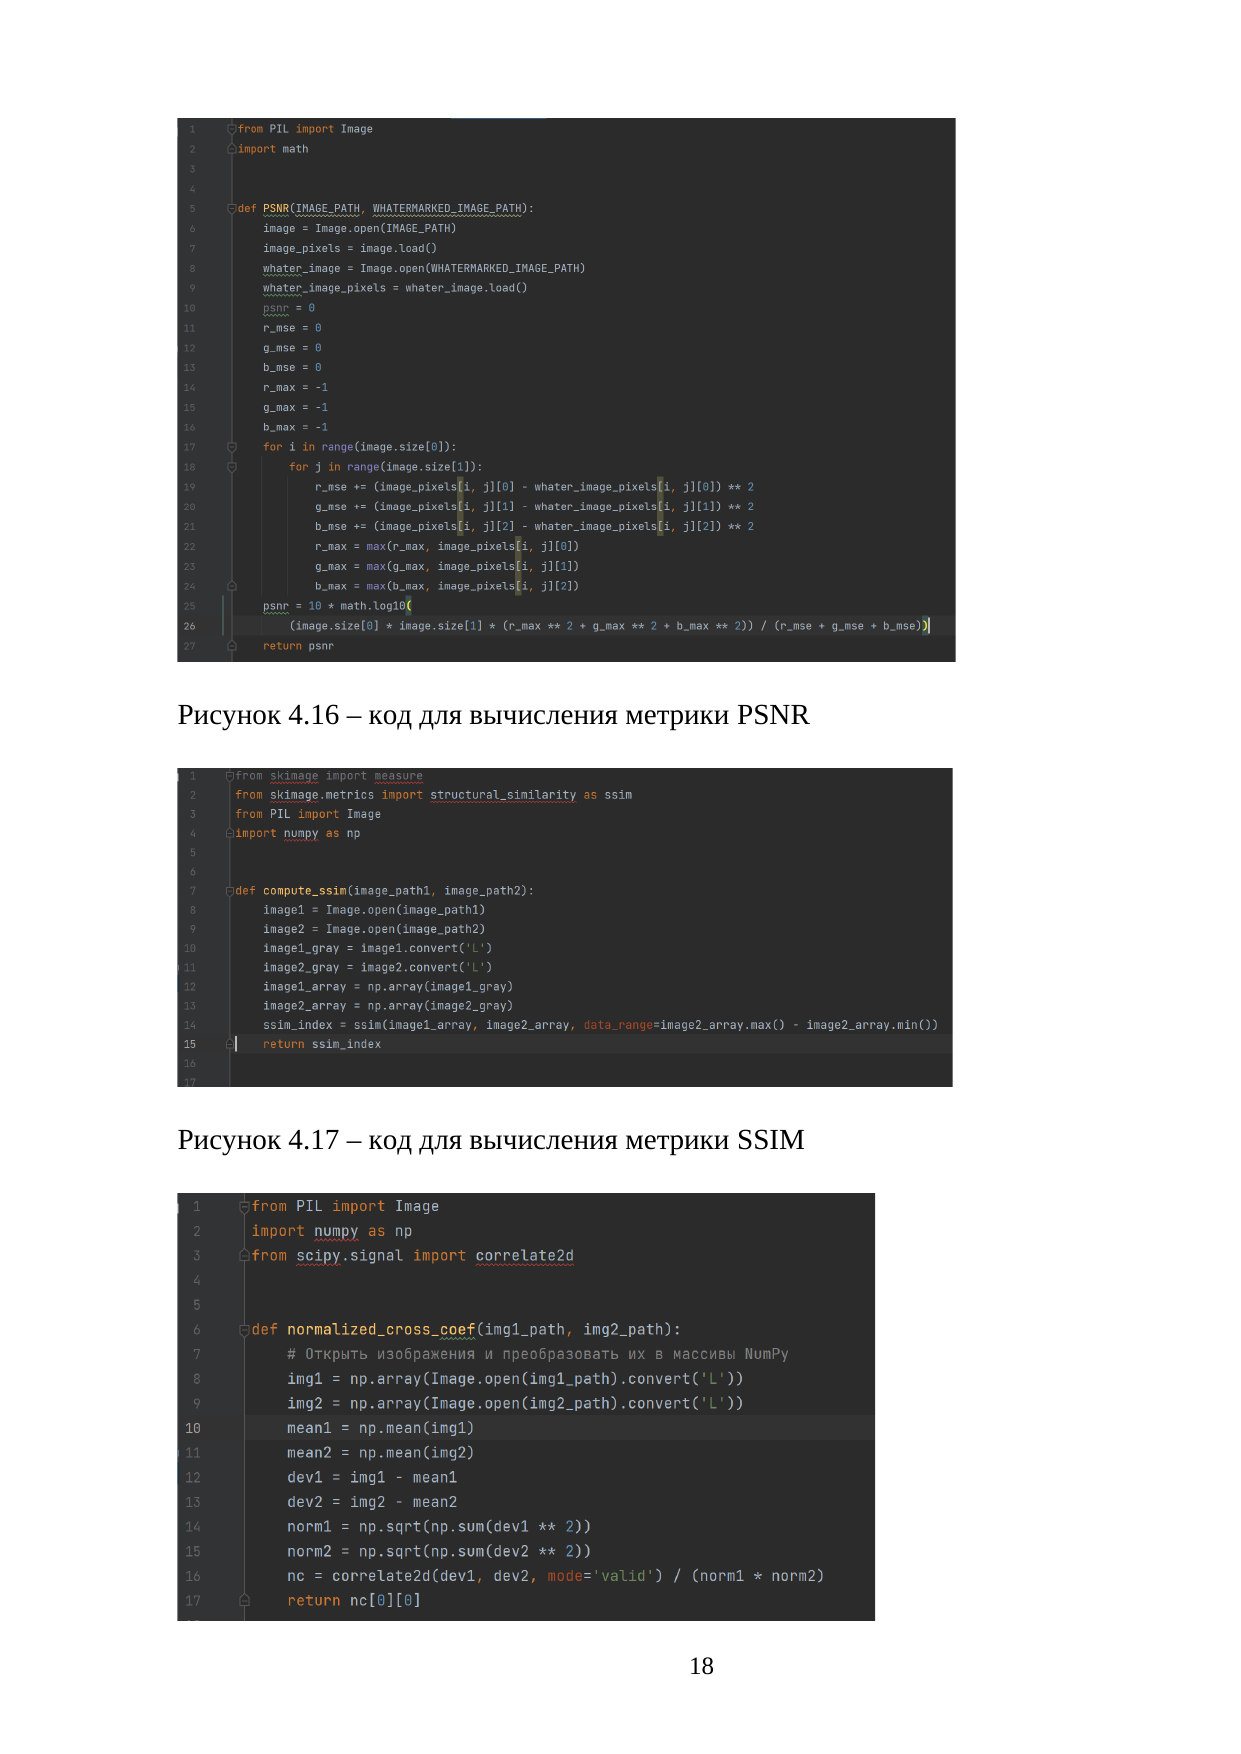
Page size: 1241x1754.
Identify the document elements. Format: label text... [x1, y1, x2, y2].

text Рисунок 4.16 – код для вычисления метрики PSNR [177, 697, 1152, 731]
picture [177, 1193, 876, 1621]
text Рисунок 4.17 – код для вычисления метрики SSIM [177, 1122, 1152, 1156]
picture [177, 768, 953, 1087]
picture [177, 118, 956, 662]
